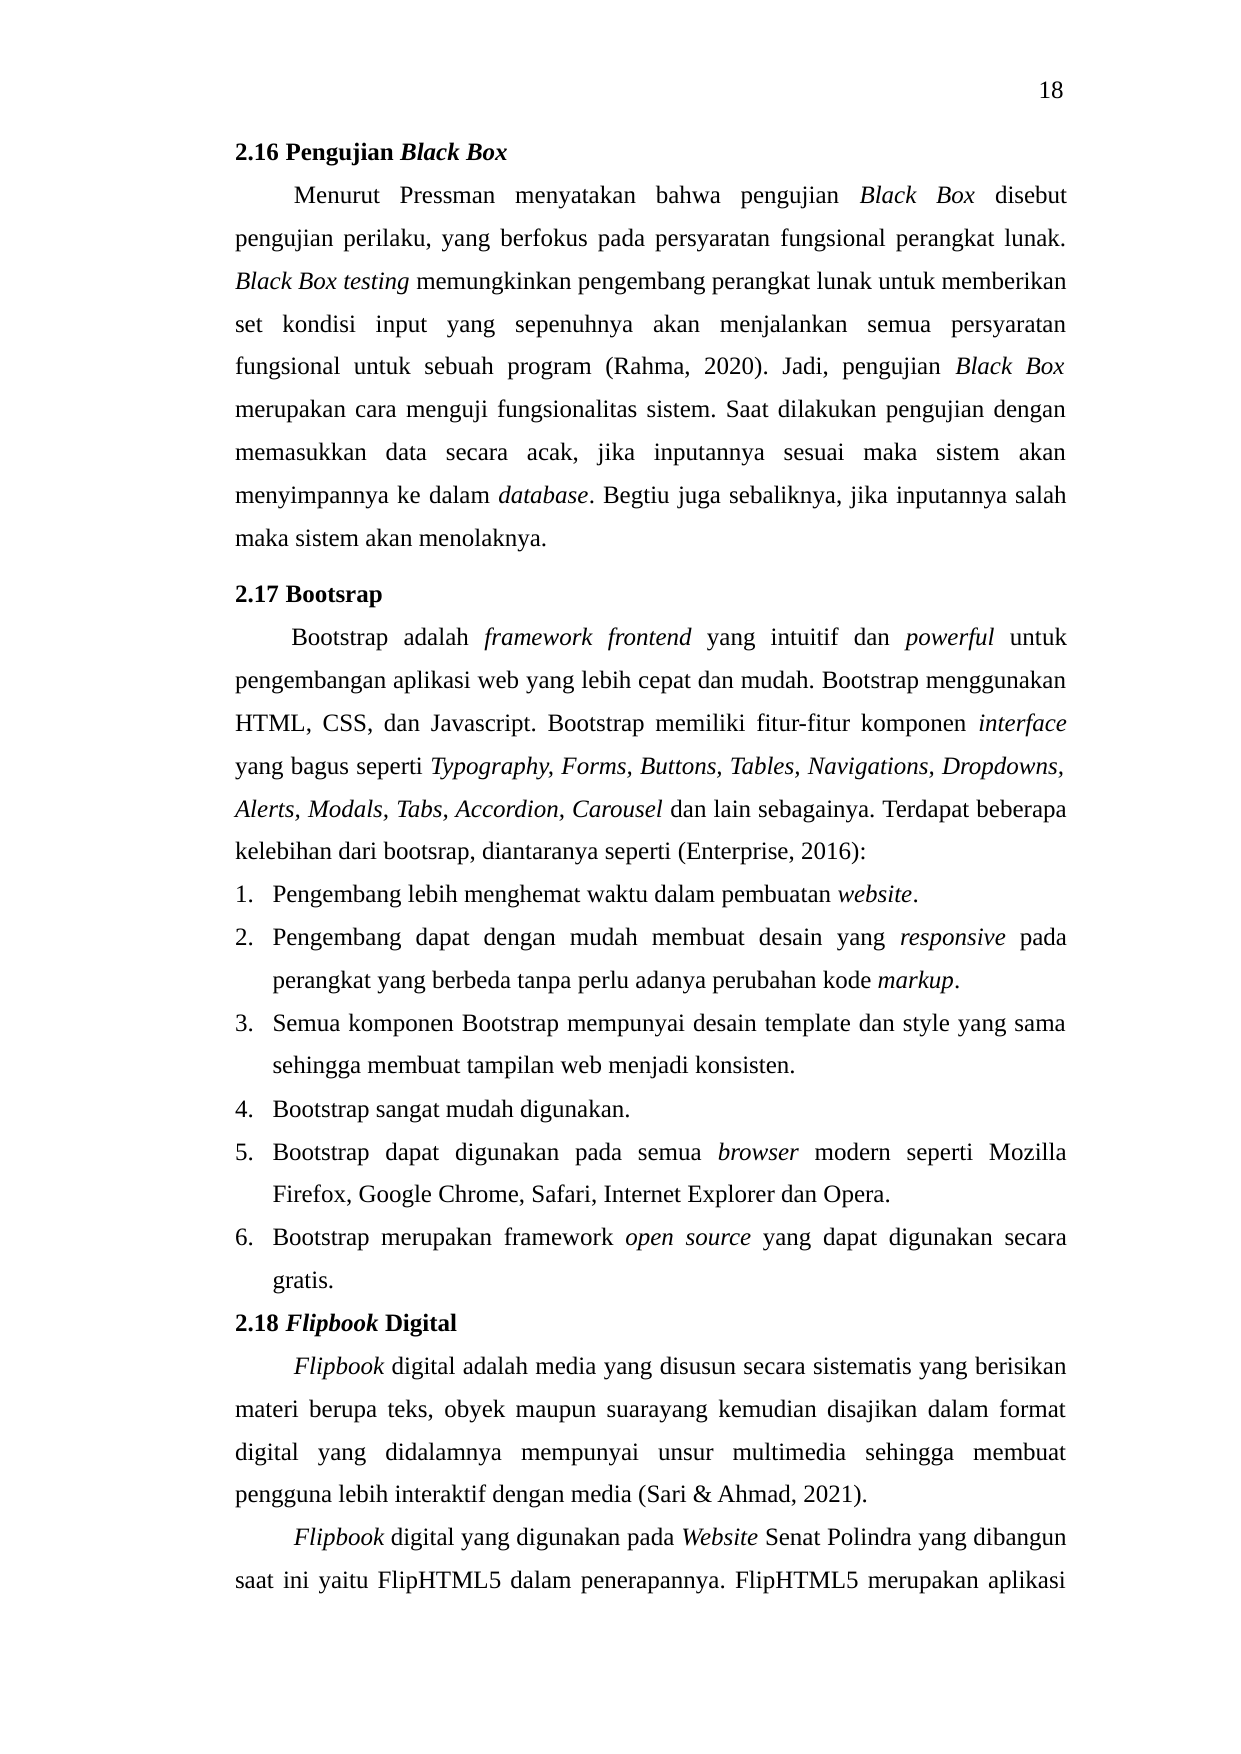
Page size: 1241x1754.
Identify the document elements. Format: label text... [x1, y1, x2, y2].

list Bootstrap dapat digunakan pada semua browser modern seperti Mozilla Firefox, Google Chrome, Safari, Internet Explorer dan Opera. [235, 1137, 1067, 1208]
text Flipbook digital adalah media yang disusun secara sistematis yang berisikan materi berupa teks, obyek maupun suarayang kemudian disajikan dalam format digital yang didalamnya mempunyai unsur multimedia sehingga membuat pengguna lebih interaktif dengan media (Sari & Ahmad, 2021). [235, 1351, 1067, 1508]
list Bootstrap sangat mudah digunakan. [235, 1094, 1067, 1122]
text Bootstrap adalah framework frontend yang intuitif dan powerful untuk pengembangan aplikasi web yang lebih cepat dan mudah. Bootstrap menggunakan HTML, CSS, dan Javascript. Bootstrap memiliki fitur-fitur komponen interface yang bagus seperti Typography, Forms, Buttons, Tables, Navigations, Dropdowns, Alerts, Modals, Tabs, Accordion, Carousel dan lain sebagainya. Terdapat beberapa kelebihan dari bootsrap, diantaranya seperti (Enterprise, 2016): [235, 622, 1067, 865]
text Menurut Pressman menyatakan bahwa pengujian Black Box disebut pengujian perilaku, yang berfokus pada persyaratan fungsional perangkat lunak. Black Box testing memungkinkan pengembang perangkat lunak untuk memberikan set kondisi input yang sepenuhnya akan menjalankan semua persyaratan fungsional untuk sebuah program (Rahma, 2020). Jadi, pengujian Black Box merupakan cara menguji fungsionalitas sistem. Saat dilakukan pengujian dengan memasukkan data secara acak, jika inputannya sesuai maka sistem akan menyimpannya ke dalam database. Begtiu juga sebaliknya, jika inputannya salah maka sistem akan menolaknya. [235, 180, 1067, 552]
subtitle 2.16 Pengujian Black Box [235, 137, 1068, 166]
list Pengembang dapat dengan mudah membuat desain yang responsive pada perangkat yang berbeda tanpa perlu adanya perubahan kode markup. [235, 922, 1067, 994]
list Bootstrap merupakan framework open source yang dapat digunakan secara gratis. [235, 1222, 1067, 1294]
subtitle 2.18 Flipbook Digital [235, 1308, 1068, 1337]
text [235, 1522, 1067, 1594]
list Semua komponen Bootstrap mempunyai desain template dan style yang sama sehingga membuat tampilan web menjadi konsisten. [235, 1008, 1067, 1079]
subtitle 2.17 Bootsrap [235, 579, 1068, 608]
list Pengembang lebih menghemat waktu dalam pembuatan website. [235, 879, 1067, 908]
